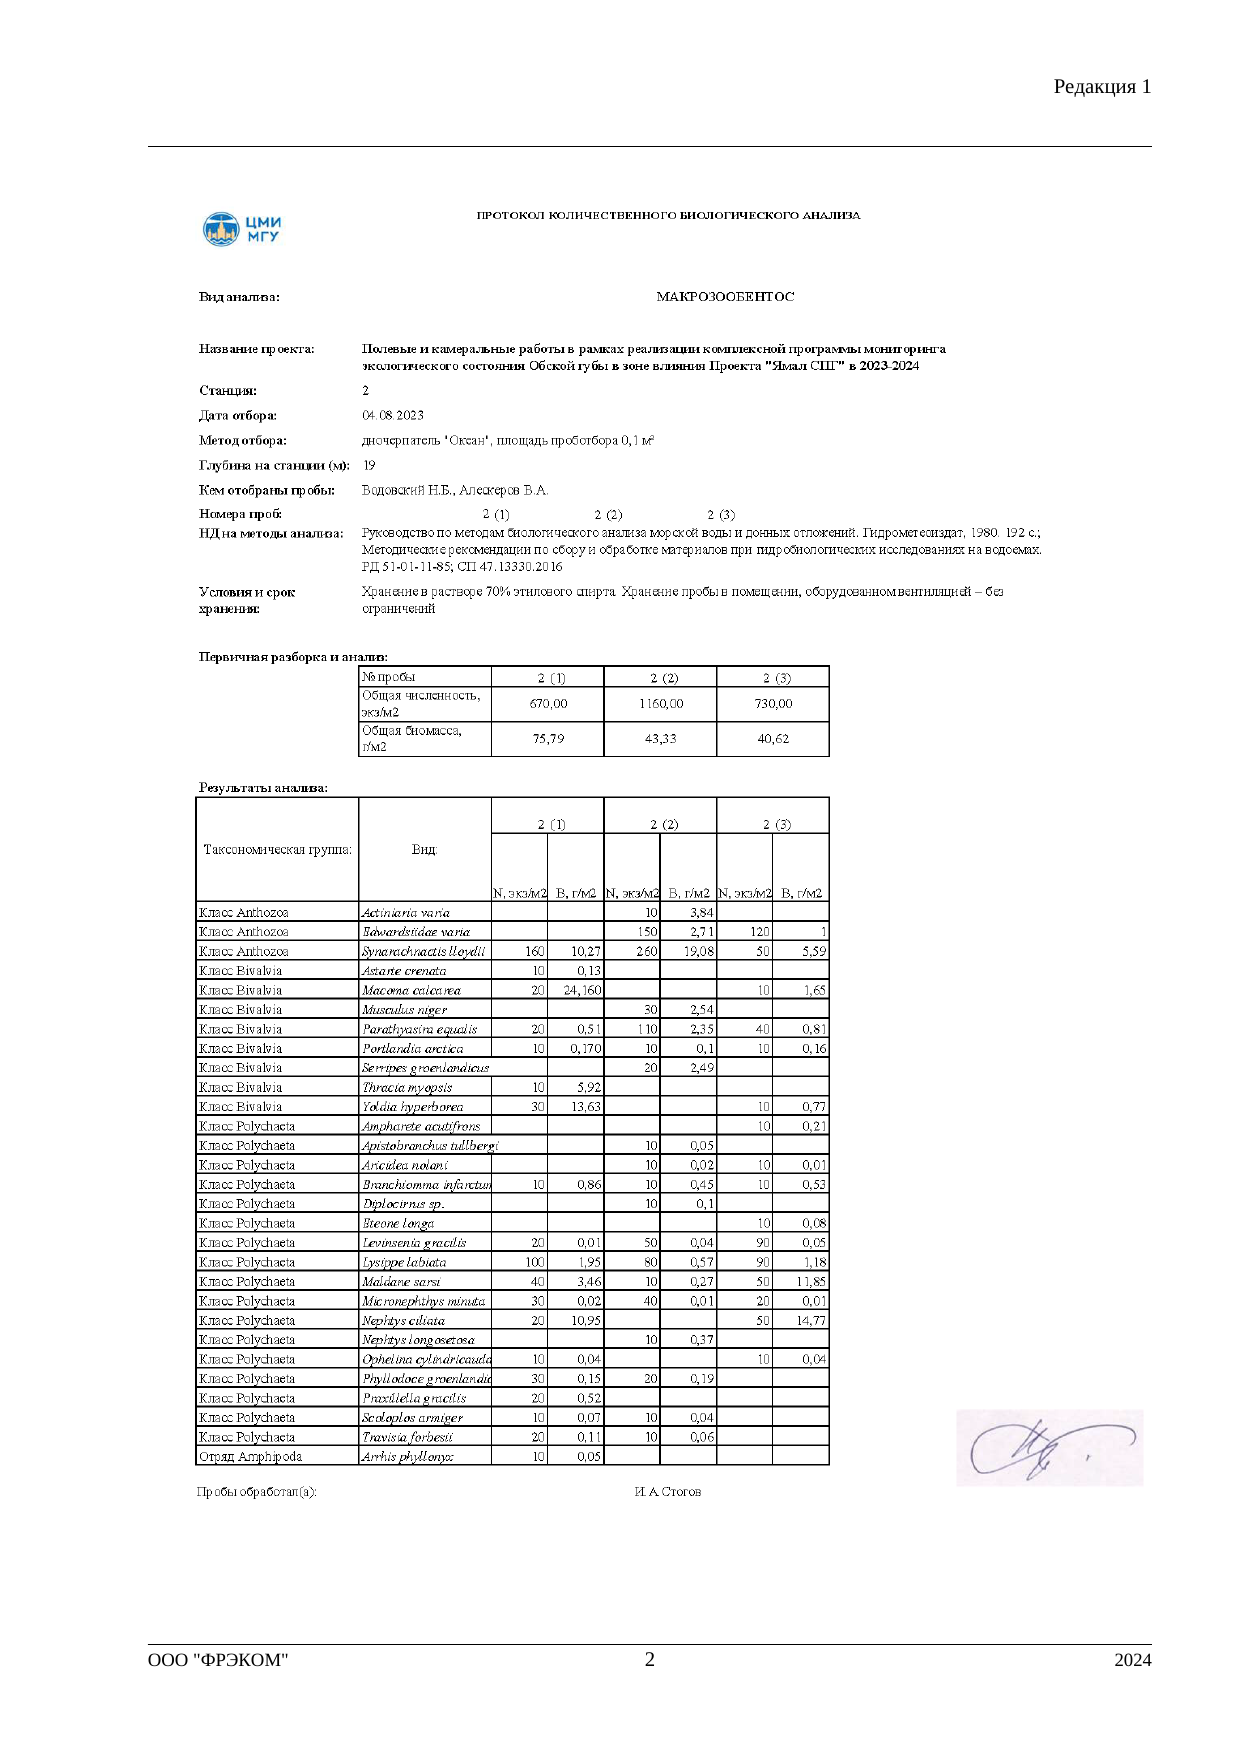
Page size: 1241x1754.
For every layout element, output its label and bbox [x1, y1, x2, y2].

picture [147, 168, 1152, 1588]
